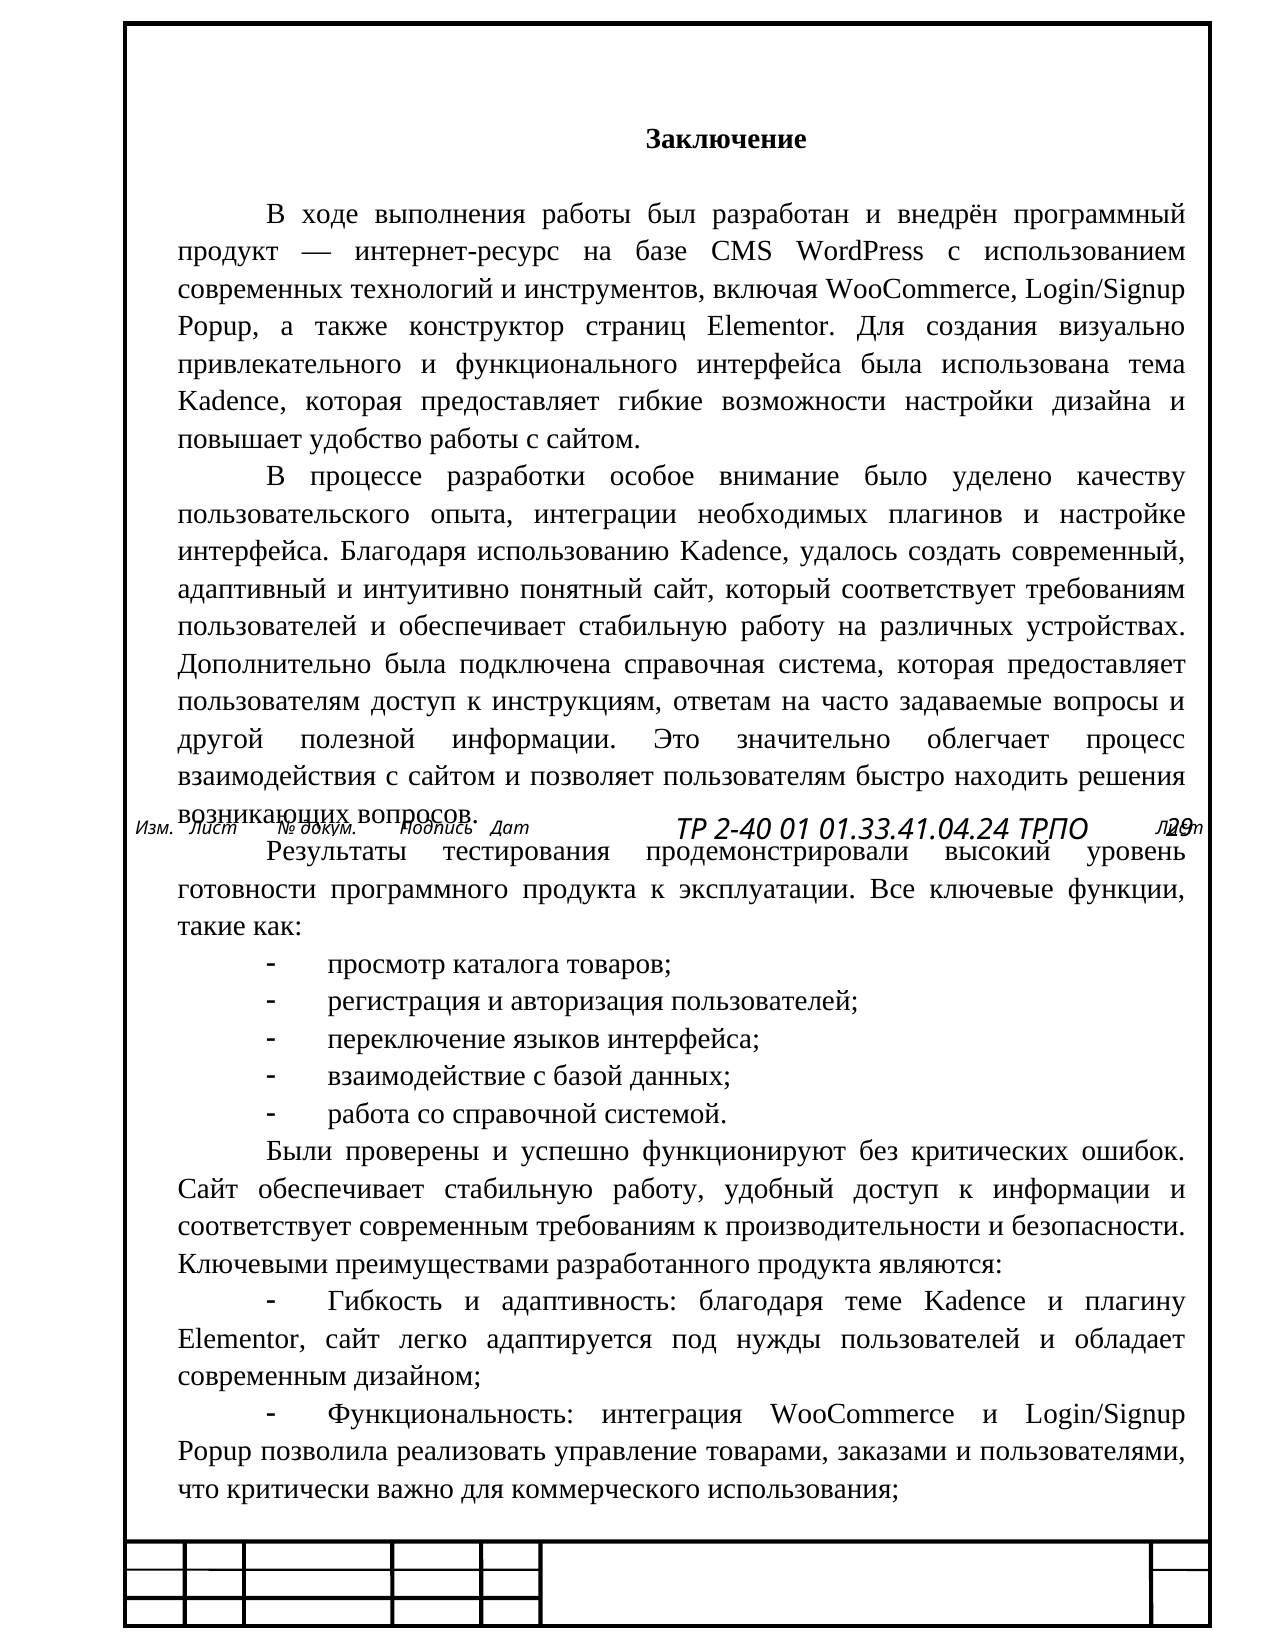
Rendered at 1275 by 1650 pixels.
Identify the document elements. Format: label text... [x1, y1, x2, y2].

list просмотр каталога товаров; [177, 943, 1186, 981]
text Были проверены и успешно функционируют без критических ошибок. Сайт обеспечивает стабильную работу, удобный доступ к информации и соответствует современным требованиям к производительности и безопасности. Ключевыми преимуществами разработанного продукта являются: [177, 1131, 1186, 1281]
text В ходе выполнения работы был разработан и внедрён программный продукт — интернет-ресурс на базе CMS WordPress с использованием современных технологий и инструментов, включая WooCommerce, Login/Signup Popup, а также конструктор страниц Elementor. Для создания визуально привлекательного и функционального интерфейса была использована тема Kadence, которая предоставляет гибкие возможности настройки дизайна и повышает удобство работы с сайтом. [177, 193, 1186, 456]
list переключение языков интерфейса; [177, 1018, 1186, 1056]
list регистрация и авторизация пользователей; [177, 981, 1186, 1018]
text В процессе разработки особое внимание было уделено качеству пользовательского опыта, интеграции необходимых плагинов и настройке интерфейса. Благодаря использованию Kadence, удалось создать современный, адаптивный и интуитивно понятный сайт, который соответствует требованиям пользователей и обеспечивает стабильную работу на различных устройствах. Дополнительно была подключена справочная система, которая предоставляет пользователям доступ к инструкциям, ответам на часто задаваемые вопросы и другой полезной информации. Это значительно облегчает процесс взаимодействия с сайтом и позволяет пользователям быстро находить решения возникающих вопросов. [177, 456, 1186, 831]
list работа со справочной системой. [177, 1093, 1186, 1131]
list Гибкость и адаптивность: благодаря теме Kadence и плагину Elementor, сайт легко адаптируется под нужды пользователей и обладает современным дизайном; [177, 1281, 1186, 1393]
list Функциональность: интеграция WooCommerce и Login/Signup Popup позволила реализовать управление товарами, заказами и пользователями, что критически важно для коммерческого использования; [177, 1393, 1186, 1506]
text Заключение [177, 118, 1186, 156]
list взаимодействие с базой данных; [177, 1056, 1186, 1093]
text Результаты тестирования продемонстрировали высокий уровень готовности программного продукта к эксплуатации. Все ключевые функции, такие как: [177, 831, 1186, 943]
